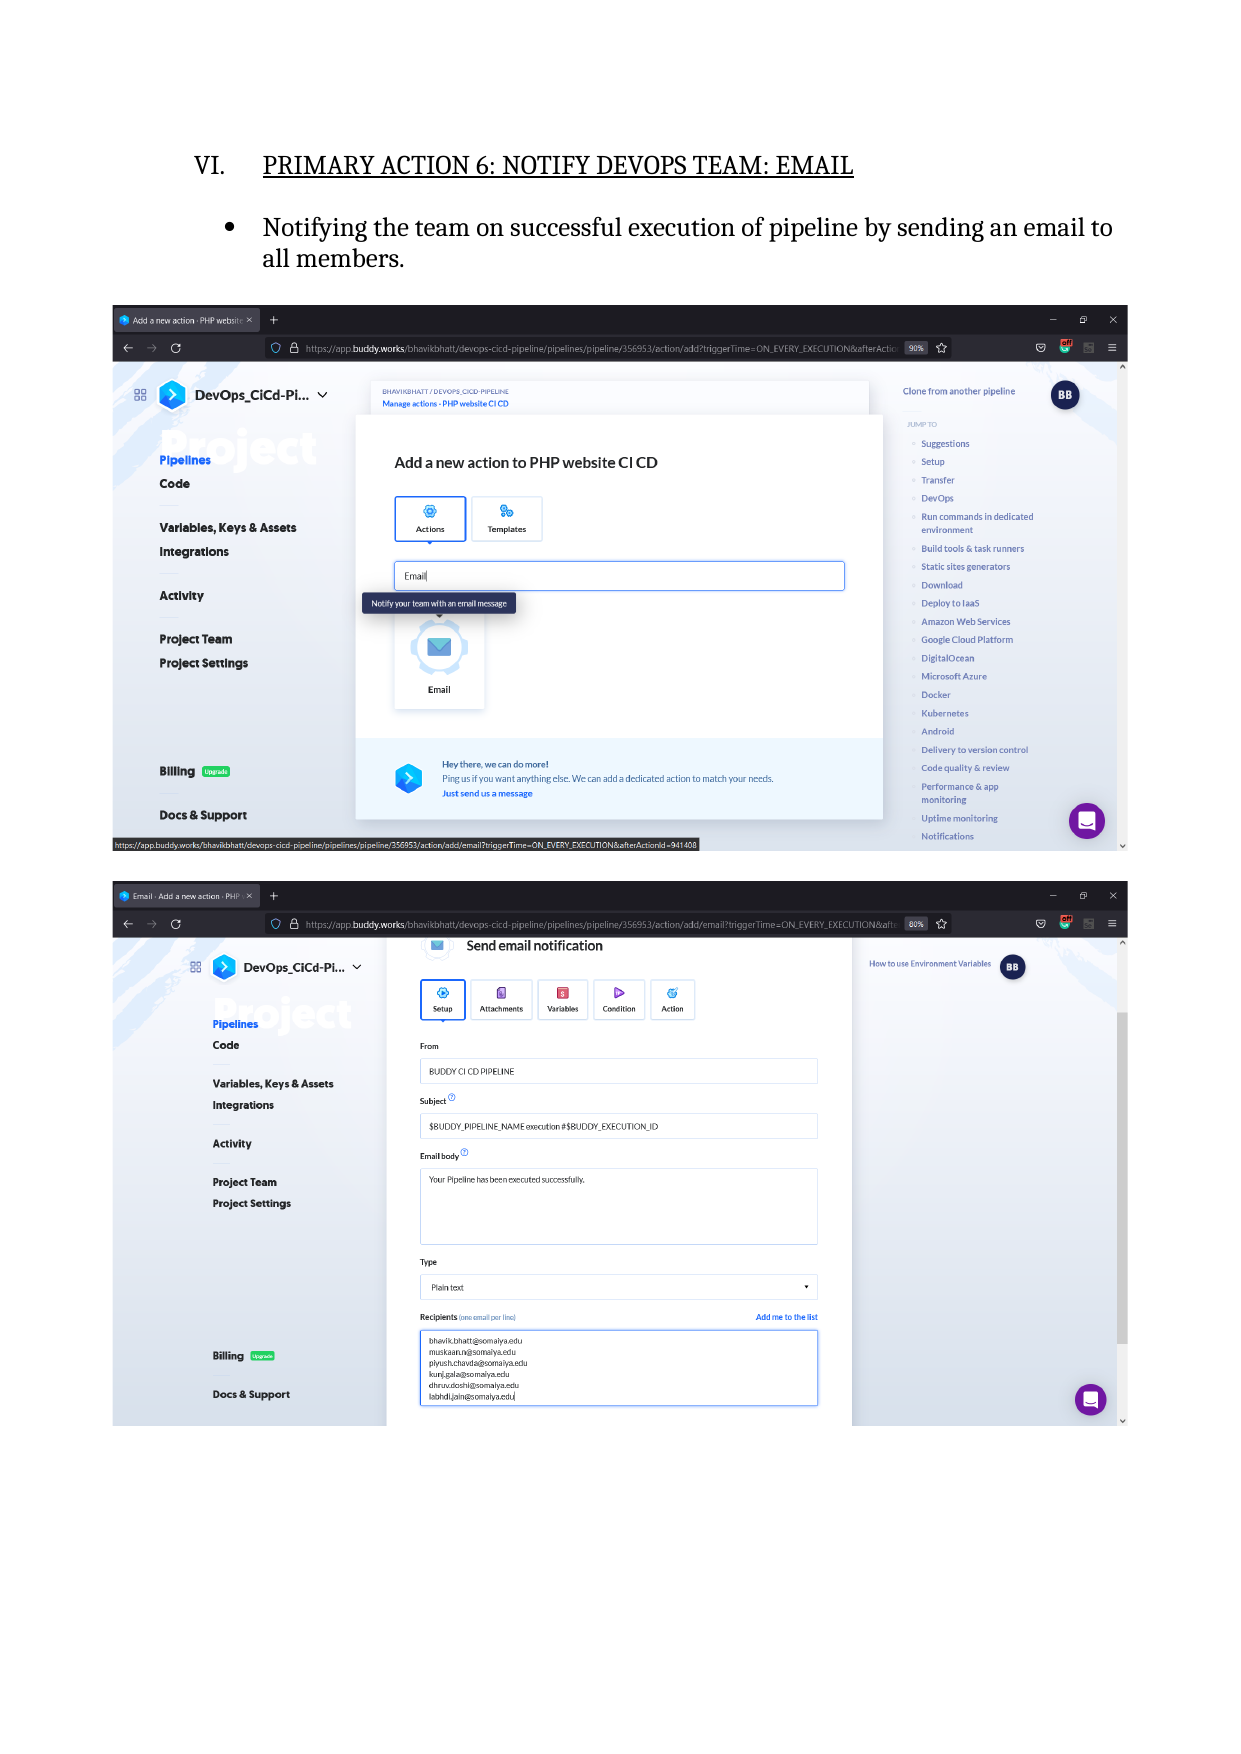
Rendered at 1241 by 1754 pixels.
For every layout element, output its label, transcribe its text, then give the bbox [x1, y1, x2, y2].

picture [112, 305, 1128, 851]
picture [112, 881, 1128, 1426]
list PRIMARY ACTION 6: NOTIFY DEVOPS TEAM: EMAIL [225, 150, 1128, 181]
list Notifying the team on successful execution of pipeline by sending an email to all members. [225, 212, 1128, 274]
